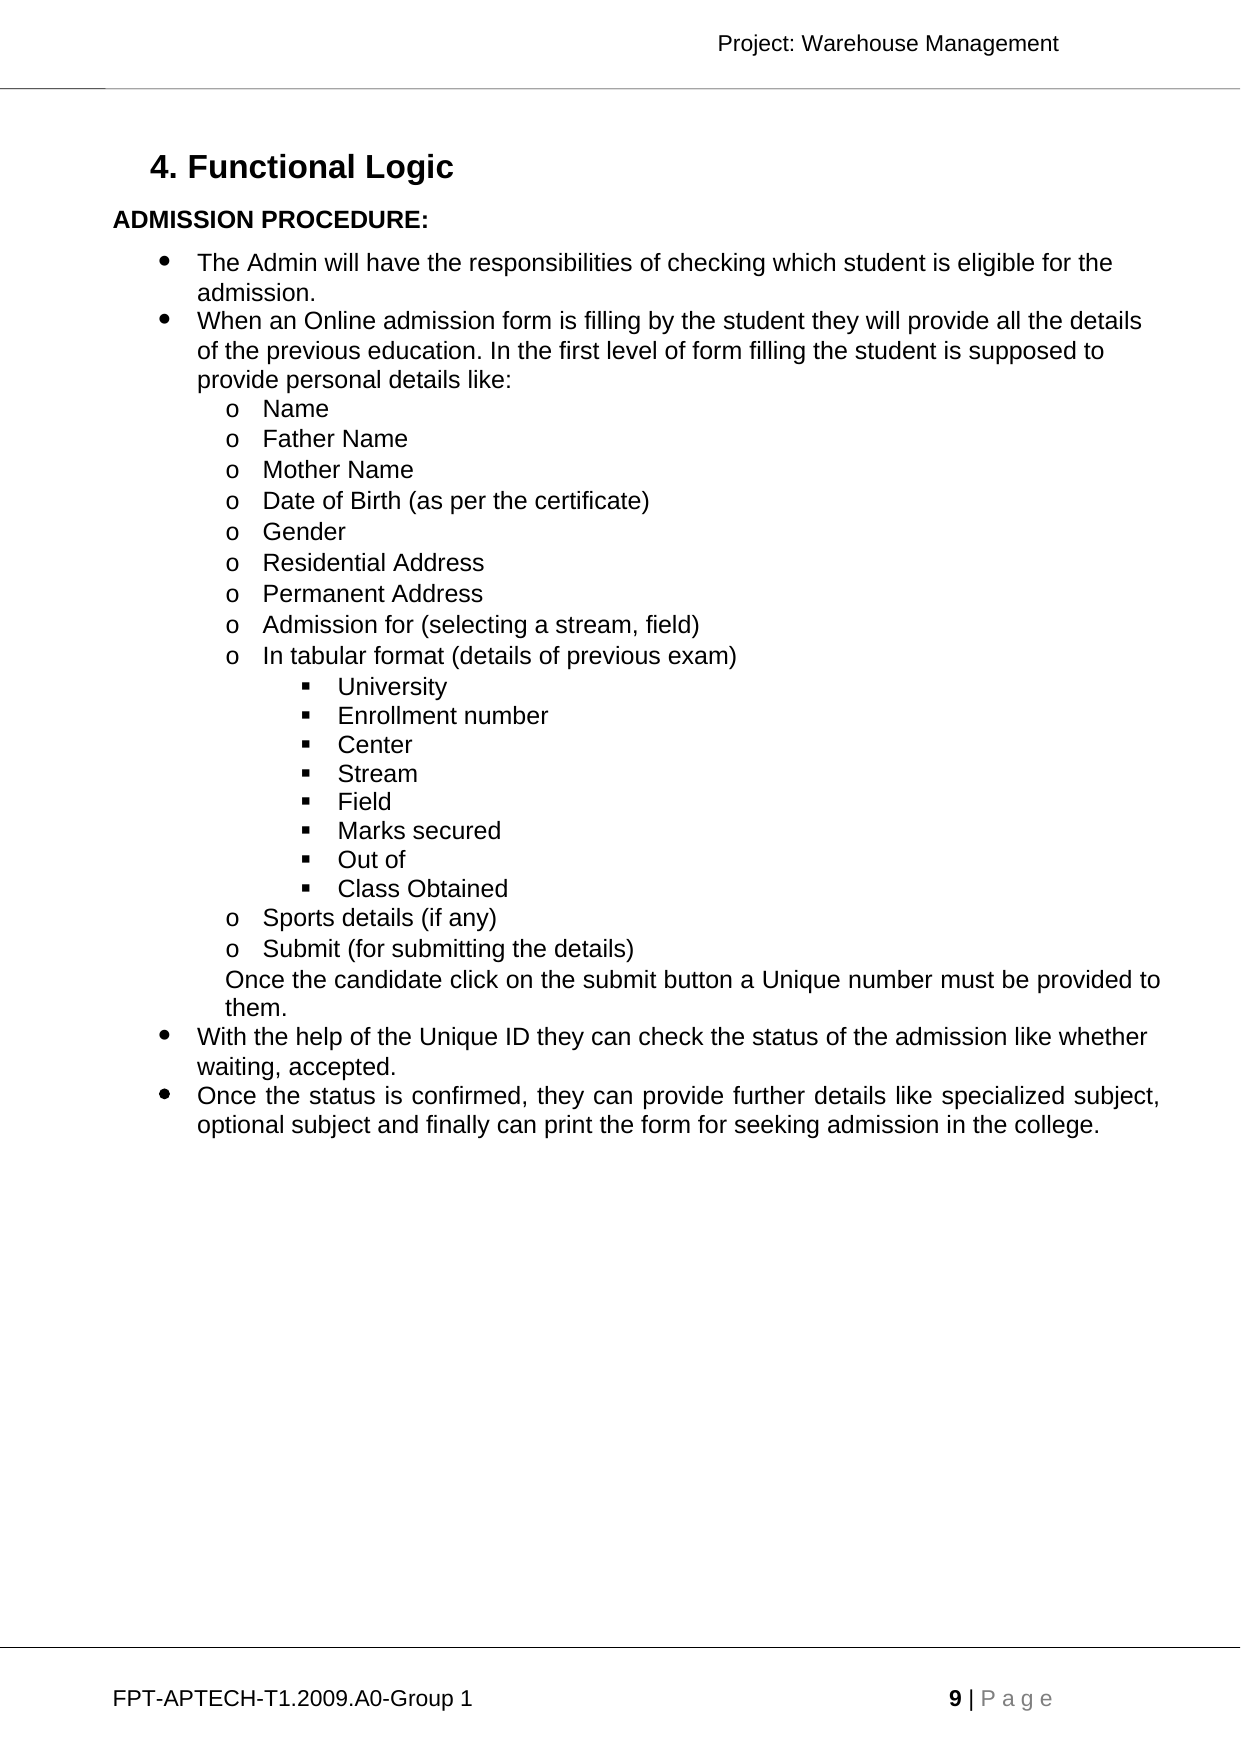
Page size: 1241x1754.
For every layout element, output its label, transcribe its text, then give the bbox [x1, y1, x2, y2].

list Center [300, 730, 1162, 758]
list Class Obtained [300, 874, 1162, 903]
list Gender [225, 517, 1162, 548]
list In tabular format (details of previous exam) [225, 641, 1162, 672]
list Marks secured [300, 816, 1162, 845]
list University [300, 672, 1162, 701]
list Submit (for submitting the details) [225, 934, 1162, 965]
list With the help of the Unique ID they can check the status of the admission like whether waiting, accepted. [159, 1022, 1162, 1081]
list Out of [300, 845, 1162, 874]
list Functional Logic [150, 147, 1162, 185]
list The Admin will have the responsibilities of checking which student is eligible for the admission. [159, 248, 1162, 306]
list Enrollment number [300, 701, 1162, 730]
text Once the candidate click on the submit button a Unique number must be provided to them. [225, 965, 1162, 1022]
list Date of Birth (as per the certificate) [225, 486, 1162, 517]
list Once the status is confirmed, they can provide further details like specialized subject, optional subject and finally can print the form for seeking admission in the college. [159, 1081, 1162, 1139]
list Mother Name [225, 455, 1162, 486]
list Name [225, 393, 1162, 424]
text ADMISSION PROCEDURE: [112, 204, 1162, 233]
list Admission for (selecting a stream, field) [225, 610, 1162, 641]
list Residential Address [225, 548, 1162, 579]
list When an Online admission form is filling by the student they will provide all the details of the previous education. In the first level of form filling the student is supposed to provide personal details like: [159, 306, 1162, 393]
list Permanent Address [225, 579, 1162, 610]
list Field [300, 787, 1162, 816]
list Sports details (if any) [225, 903, 1162, 934]
list Stream [300, 758, 1162, 787]
list Father Name [225, 424, 1162, 455]
